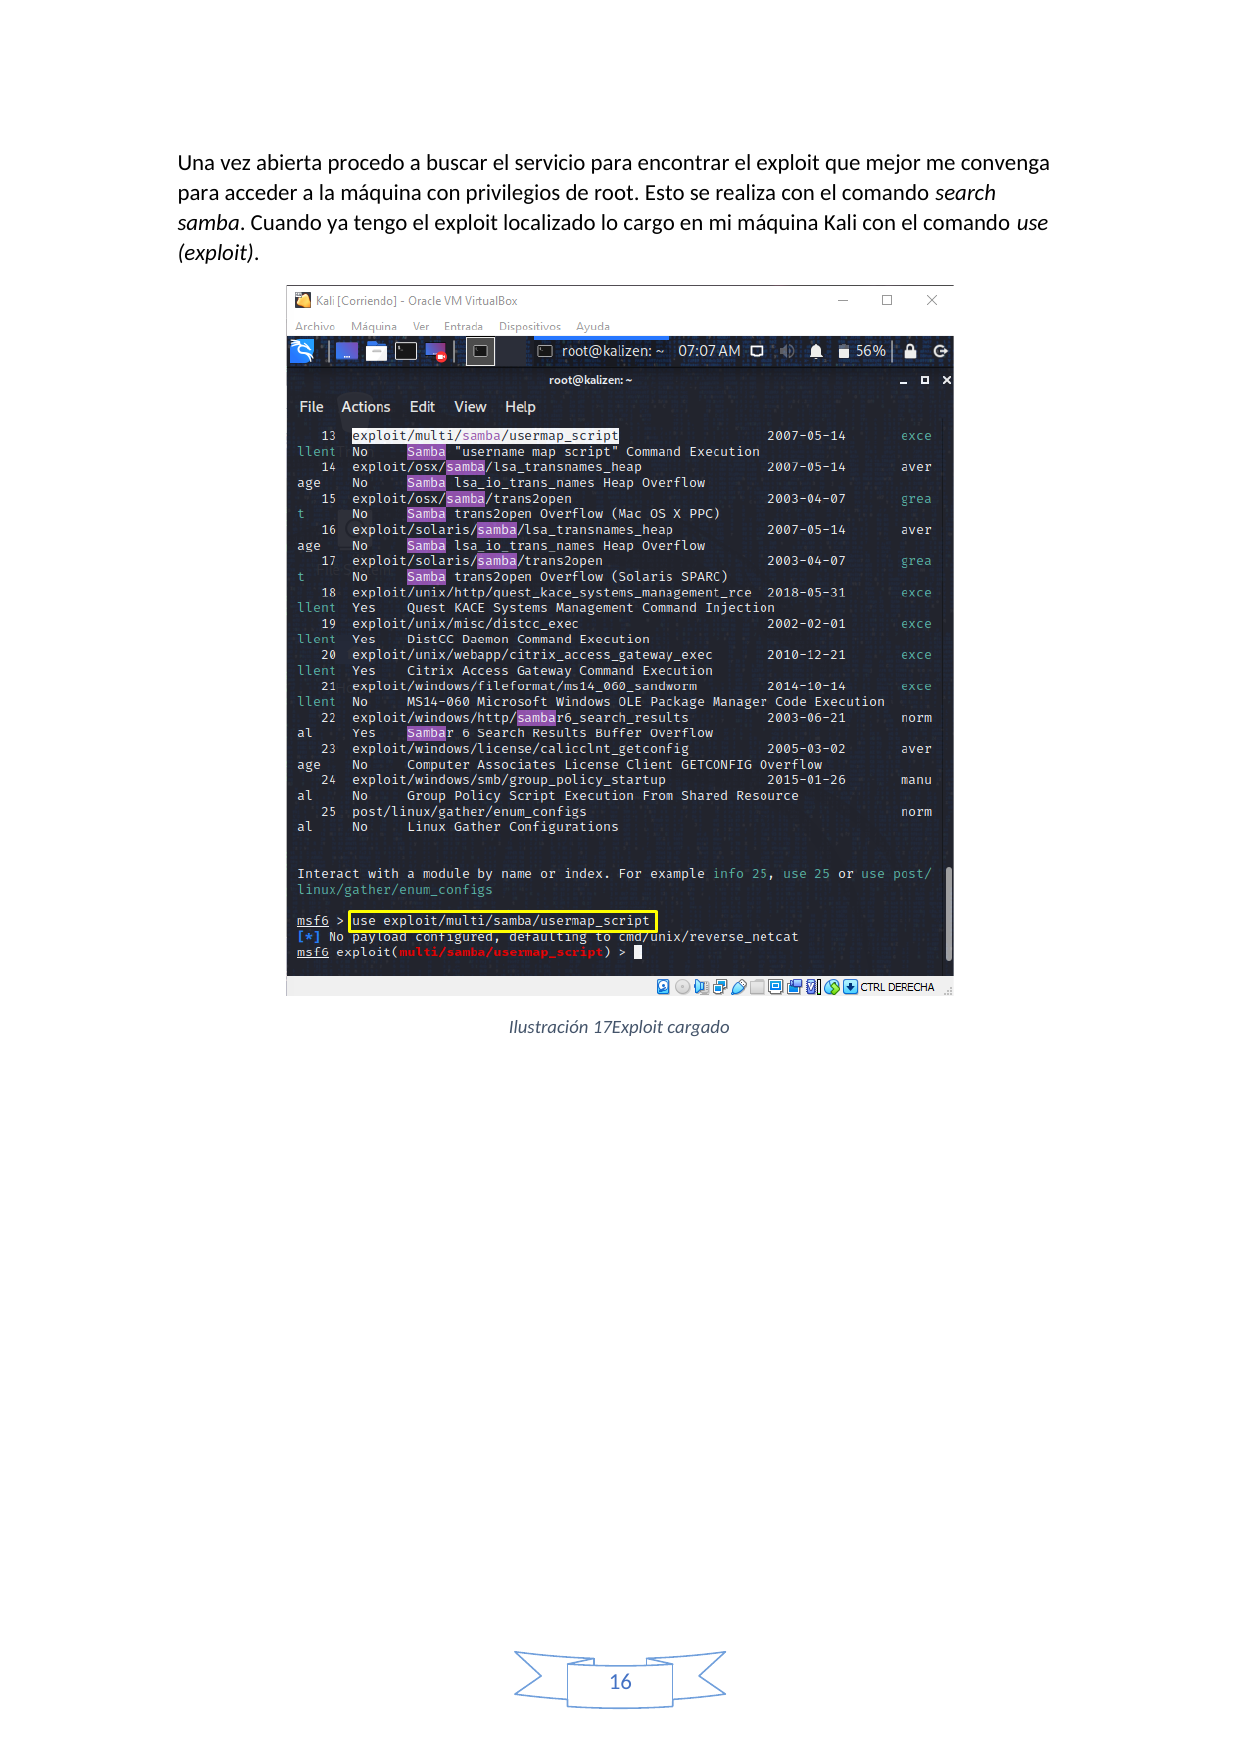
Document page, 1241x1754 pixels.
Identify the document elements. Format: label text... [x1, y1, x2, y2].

text Una vez abierta procedo a buscar el servicio para encontrar el exploit que mejor me convenga para acceder a la máquina con privilegios de root. Esto se realiza con el comando search samba. Cuando ya tengo el exploit localizado lo cargo en mi máquina Kali con el comando use (exploit). [177, 148, 1063, 266]
text Ilustración 17Exploit cargado [177, 1015, 1063, 1038]
picture [286, 285, 954, 996]
